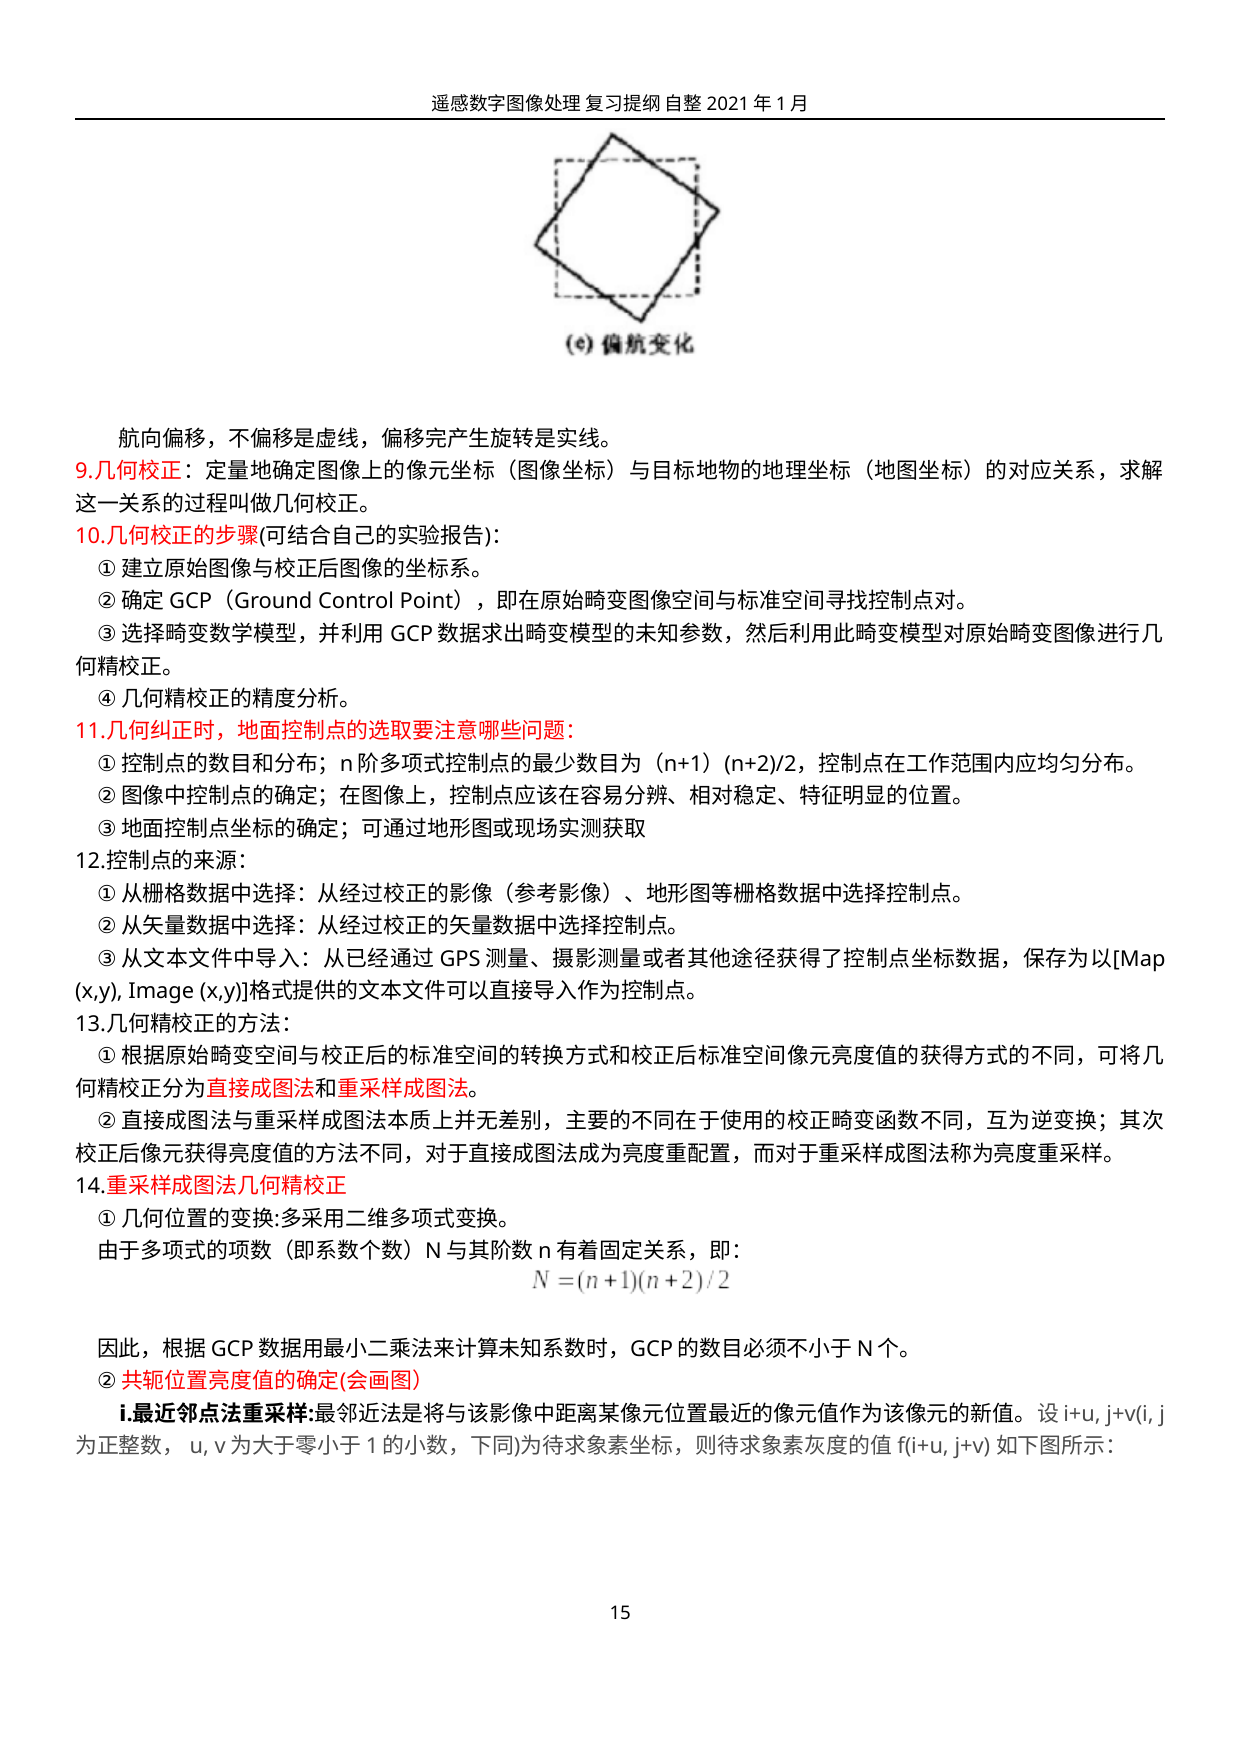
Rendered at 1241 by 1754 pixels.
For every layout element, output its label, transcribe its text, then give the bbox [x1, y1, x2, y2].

text ①根据原始畸变空间与校正后的标准空间的转换方式和校正后标准空间像元亮度值的获得方式的不同，可将几何精校正分为直接成图法和重采样成图法。 [75, 1038, 1165, 1103]
text ①建立原始图像与校正后图像的坐标系。 [75, 551, 1165, 583]
text 因此，根据GCP数据用最小二乘法来计算未知系数时，GCP的数目必须不小于N个。 [75, 1331, 1165, 1363]
text ④几何精校正的精度分析。 [75, 681, 1165, 713]
picture [516, 128, 724, 368]
text ③地面控制点坐标的确定；可通过地形图或现场实测获取 [75, 811, 1165, 843]
text ②从矢量数据中选择：从经过校正的矢量数据中选择控制点。 [75, 908, 1165, 941]
text 9.几何校正：定量地确定图像上的像元坐标（图像坐标）与目标地物的地理坐标（地图坐标）的对应关系，求解这一关系的过程叫做几何校正。 [75, 453, 1165, 518]
text 13.几何精校正的方法： [75, 1006, 1165, 1038]
text ①几何位置的变换:多采用二维多项式变换。 [75, 1201, 1165, 1233]
text 11.几何纠正时，地面控制点的选取要注意哪些问题： [75, 713, 1165, 746]
text 航向偏移，不偏移是虚线，偏移完产生旋转是实线。 [75, 421, 1165, 453]
text ②共轭位置亮度值的确定(会画图） [75, 1363, 1165, 1396]
text 14.重采样成图法几何精校正 [75, 1168, 1165, 1201]
text ②直接成图法与重采样成图法本质上并无差别，主要的不同在于使用的校正畸变函数不同，互为逆变换；其次校正后像元获得亮度值的方法不同，对于直接成图法成为亮度重配置，而对于重采样成图法称为亮度重采样。 [75, 1103, 1165, 1168]
text ⅰ.最近邻点法重采样:最邻近法是将与该影像中距离某像元位置最近的像元值作为该像元的新值。设i+u, j+v(i, j为正整数， u, v为大于零小于1的小数，下同)为待求象素坐标，则待求象素灰度的值 f(i+u, j+v) 如下图所示： [75, 1396, 1165, 1461]
text ③选择畸变数学模型，并利用GCP数据求出畸变模型的未知参数，然后利用此畸变模型对原始畸变图像进行几何精校正。 [75, 616, 1165, 681]
text 12.控制点的来源： [75, 843, 1165, 876]
text ②图像中控制点的确定；在图像上，控制点应该在容易分辨、相对稳定、特征明显的位置。 [75, 778, 1165, 811]
text ①从栅格数据中选择：从经过校正的影像（参考影像）、地形图等栅格数据中选择控制点。 [75, 876, 1165, 908]
text 10.几何校正的步骤(可结合自己的实验报告)： [75, 518, 1165, 551]
text ③从文本文件中导入：从已经通过GPS测量、摄影测量或者其他途径获得了控制点坐标数据，保存为以[Map (x,y), Image (x,y)]格式提供的文本文件可以直接导入作为控制点。 [75, 941, 1165, 1006]
text 由于多项式的项数（即系数个数）N与其阶数n有着固定关系，即： [75, 1233, 1165, 1266]
text ①控制点的数目和分布；n阶多项式控制点的最少数目为（n+1）(n+2)/2，控制点在工作范围内应均匀分布。 [75, 746, 1165, 778]
text ②确定GCP（Ground Control Point），即在原始畸变图像空间与标准空间寻找控制点对。 [75, 583, 1165, 616]
